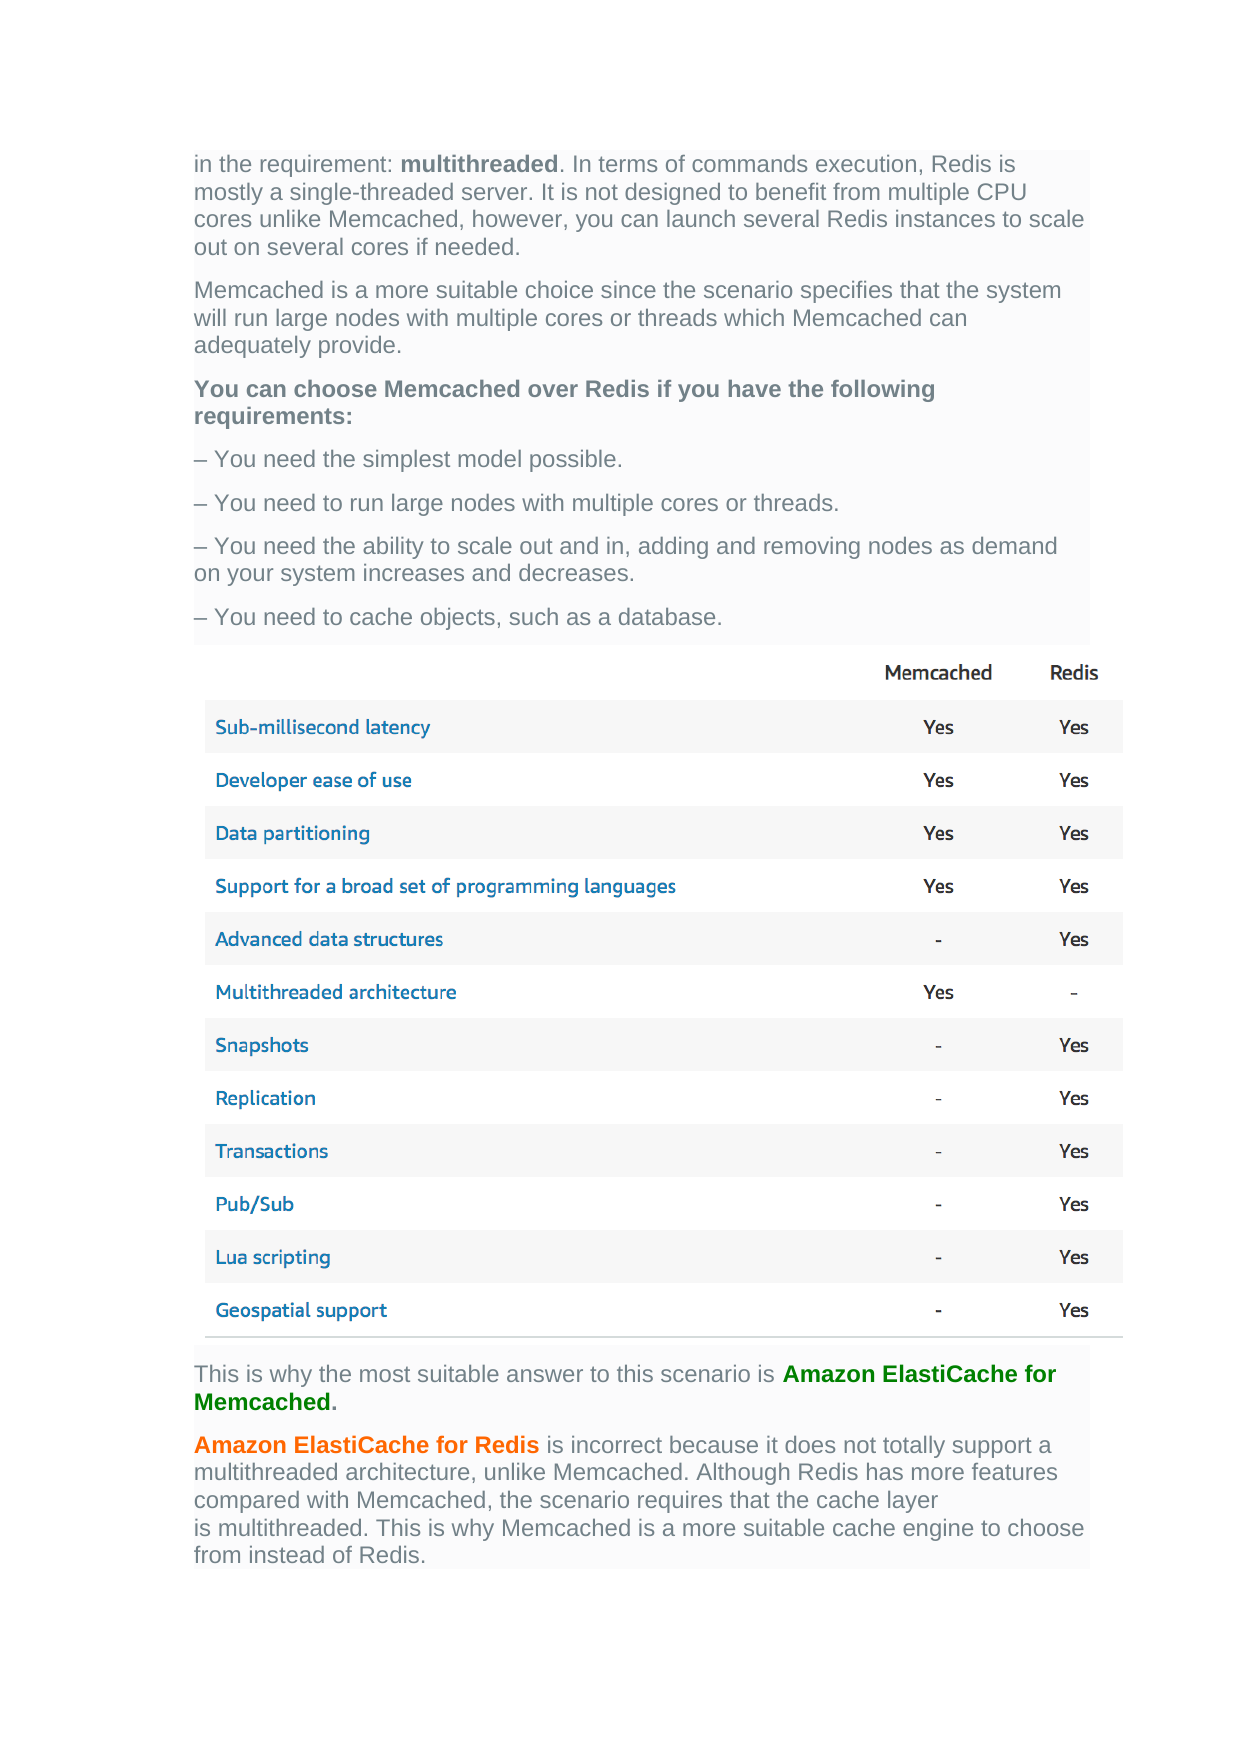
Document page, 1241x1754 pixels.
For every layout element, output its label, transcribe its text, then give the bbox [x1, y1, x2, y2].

text Amazon ElastiCache for Redis is incorrect because it does not totally support a multithreaded architecture, unlike Memcached. Although Redis has more features compared with Memcached, the scenario requires that the cache layer is multithreaded. This is why Memcached is a more suitable cache engine to choose from instead of Redis. [194, 1431, 1090, 1569]
text Memcached is a more suitable choice since the scenario specifies that the system will run large nodes with multiple cores or threads which Memcached can adequately provide. [194, 276, 1090, 359]
text – You need the ability to scale out and in, adding and removing nodes as demand on your system increases and decreases. [194, 532, 1090, 587]
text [194, 150, 1090, 260]
picture [193, 645, 1134, 1345]
text You can choose Memcached over Redis if you have the following requirements: [194, 374, 1090, 430]
text – You need the simplest model possible. [194, 445, 1090, 473]
text This is why the most suitable answer to this scenario is Amazon ElastiCache for Memcached. [194, 1360, 1090, 1415]
text – You need to cache objects, such as a database. [194, 603, 1090, 630]
text – You need to run large nodes with multiple cores or threads. [194, 488, 1090, 516]
